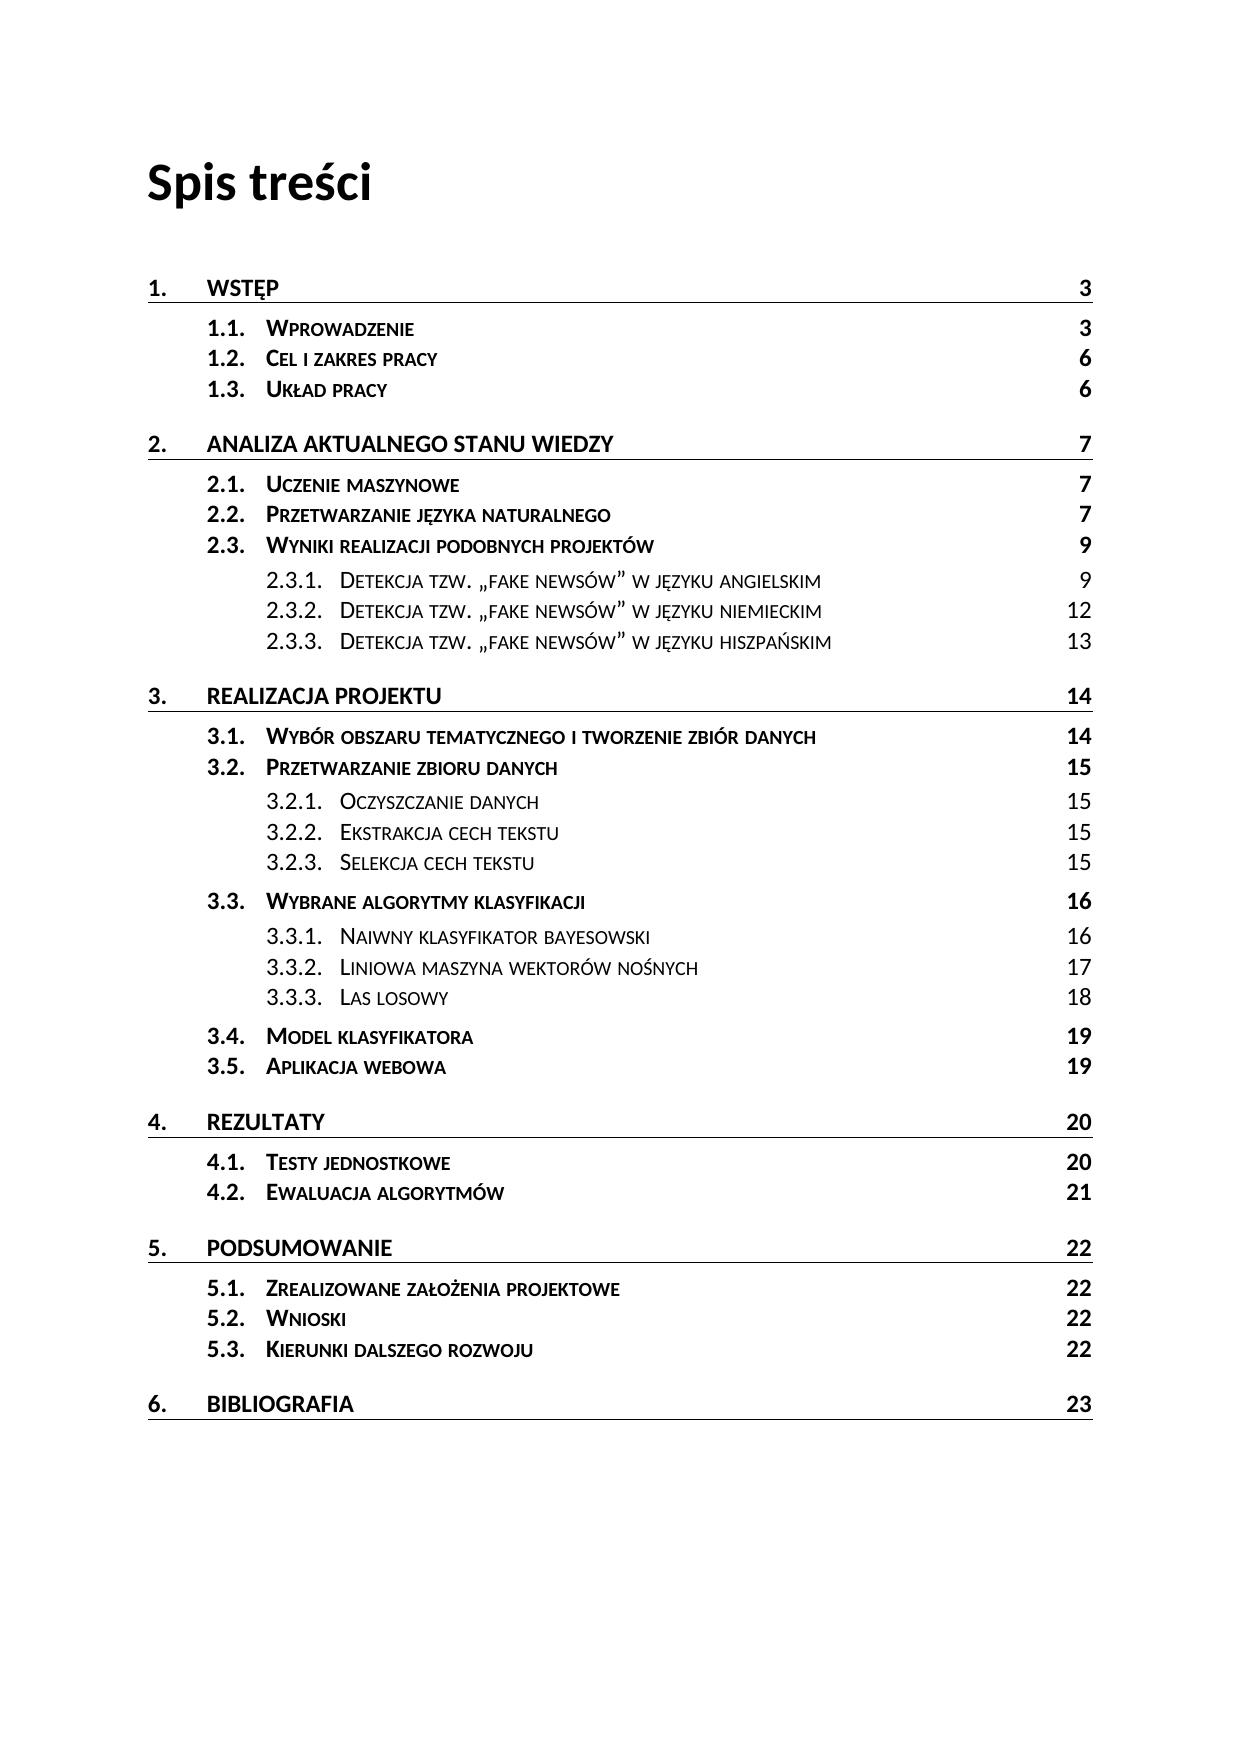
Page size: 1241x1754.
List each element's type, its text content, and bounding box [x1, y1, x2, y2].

text 3. Realizacja projektu 14 [148, 680, 1093, 711]
text 1.3. Układ pracy 6 [207, 373, 1093, 403]
text 2.3.1. Detekcja tzw. „fake newsów” w języku angielskim 9 [266, 564, 1093, 594]
text 5.2. Wnioski 22 [207, 1302, 1093, 1333]
text 3.2.2. Ekstrakcja cech tekstu 15 [266, 816, 1093, 847]
text 4.2. Ewaluacja algorytmów 21 [207, 1176, 1093, 1207]
text 1.1. Wprowadzenie 3 [207, 312, 1093, 342]
text 3.3.3. Las losowy 18 [266, 981, 1093, 1012]
text 5.1. Zrealizowane założenia projektowe 22 [207, 1272, 1093, 1302]
text 3.2.1. Oczyszczanie danych 15 [266, 786, 1093, 816]
text 3.3.1. Naiwny klasyfikator bayesowski 16 [266, 920, 1093, 951]
text 2.3.2. Detekcja tzw. „fake newsów” w języku niemieckim 12 [266, 594, 1093, 625]
text 2.3. Wyniki realizacji podobnych projektów 9 [207, 529, 1093, 560]
text 1.2. Cel i zakres pracy 6 [207, 342, 1093, 373]
text 5.3. Kierunki dalszego rozwoju 22 [207, 1333, 1093, 1363]
text 4. Rezultaty 20 [148, 1106, 1093, 1137]
text 3.3. Wybrane algorytmy klasyfikacji 16 [207, 885, 1093, 916]
text 3.5. Aplikacja webowa 19 [207, 1051, 1093, 1081]
text 5. Podsumowanie 22 [148, 1232, 1093, 1262]
text 2.1. Uczenie maszynowe 7 [207, 468, 1093, 499]
text 3.2. Przetwarzanie zbioru danych 15 [207, 751, 1093, 781]
text 2.2. Przetwarzanie języka naturalnego 7 [207, 499, 1093, 529]
text 3.3.2. Liniowa maszyna wektorów nośnych 17 [266, 951, 1093, 981]
text 3.2.3. Selekcja cech tekstu 15 [266, 847, 1093, 877]
text Spis treści [148, 148, 1093, 214]
text 4.1. Testy jednostkowe 20 [207, 1146, 1093, 1176]
text 3.4. Model klasyfikatora 19 [207, 1020, 1093, 1051]
text 2.3.3. Detekcja tzw. „fake newsów” w języku hiszpańskim 13 [266, 625, 1093, 655]
text 2. Analiza aktualnego stanu wiedzy 7 [148, 428, 1093, 459]
text 6. Bibliografia 23 [148, 1388, 1093, 1419]
text 3.1. Wybór obszaru tematycznego i tworzenie zbiór danych 14 [207, 720, 1093, 751]
text 1. Wstęp 3 [148, 272, 1093, 302]
